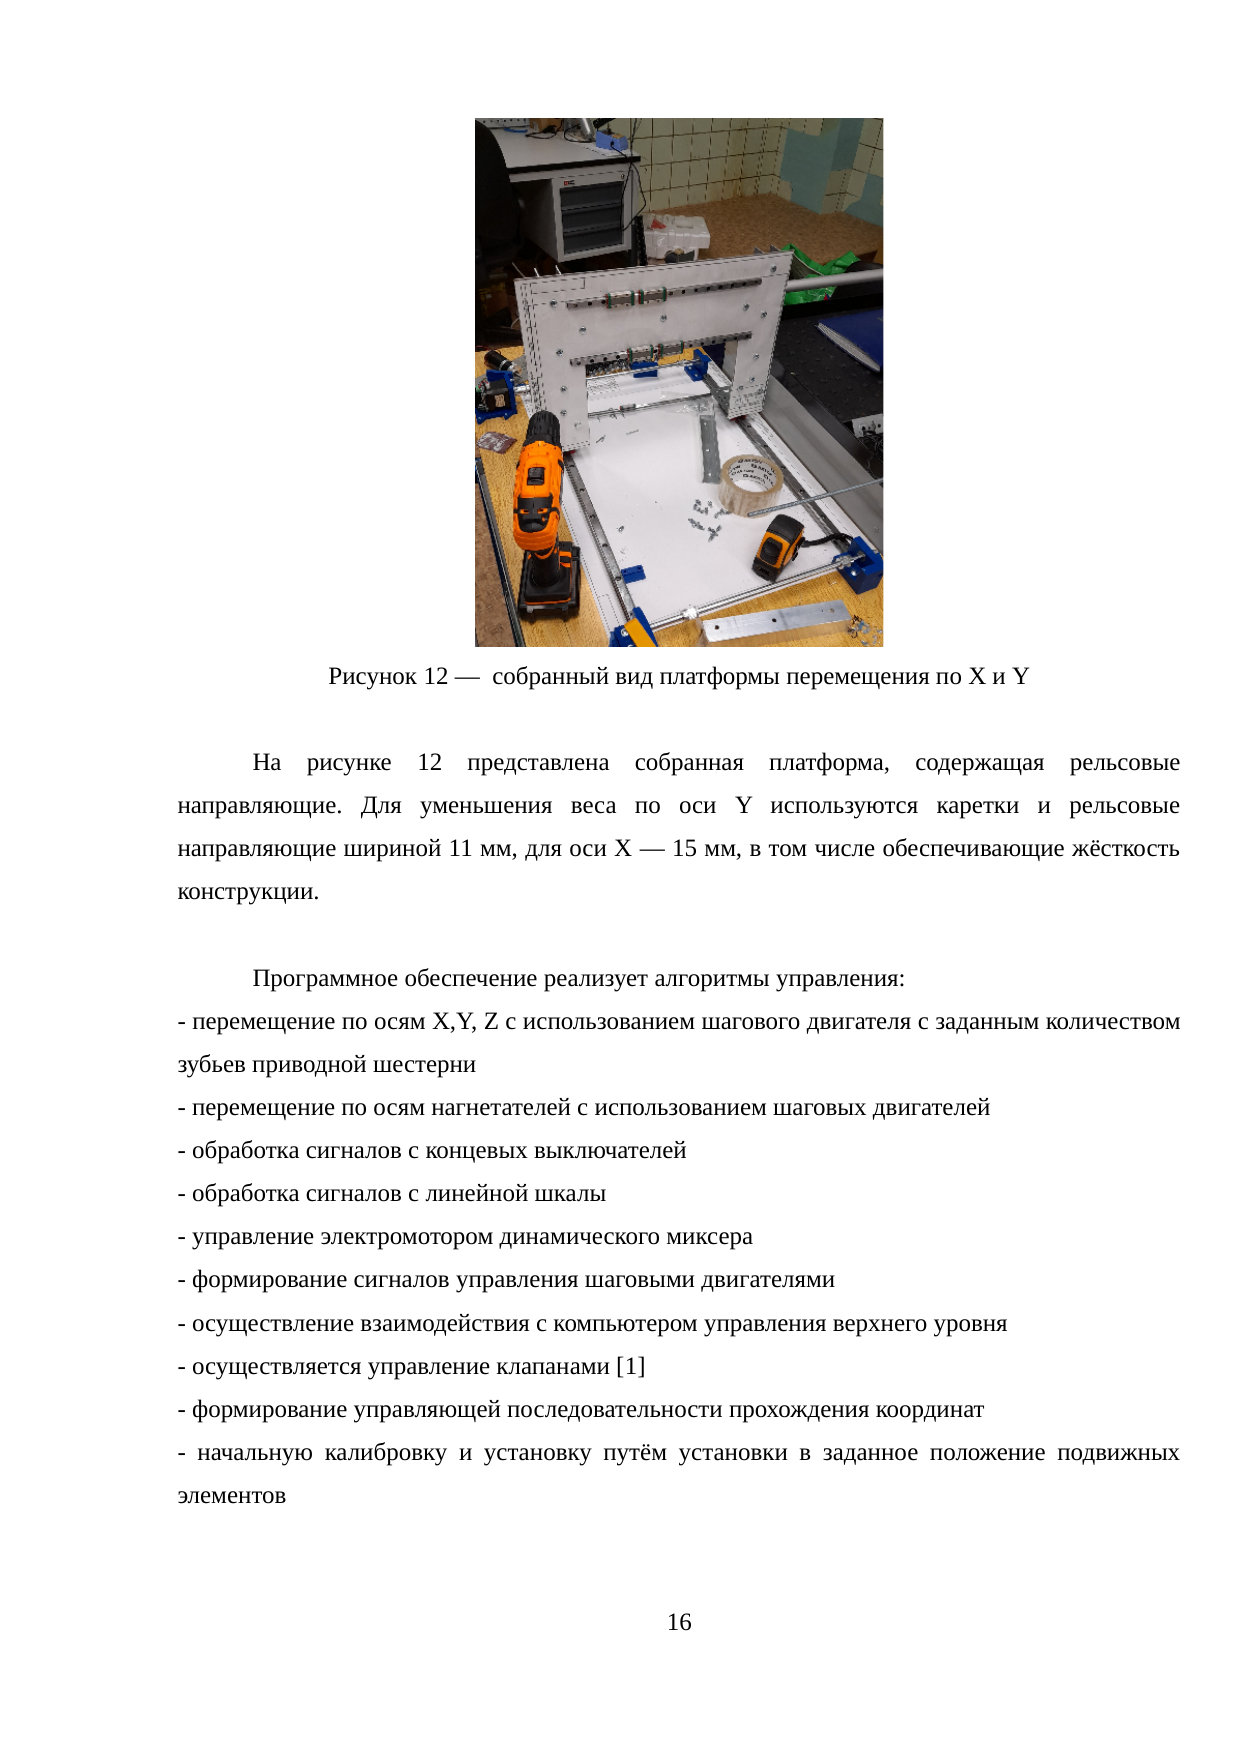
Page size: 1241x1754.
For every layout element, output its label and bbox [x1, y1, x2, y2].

picture [475, 118, 884, 647]
